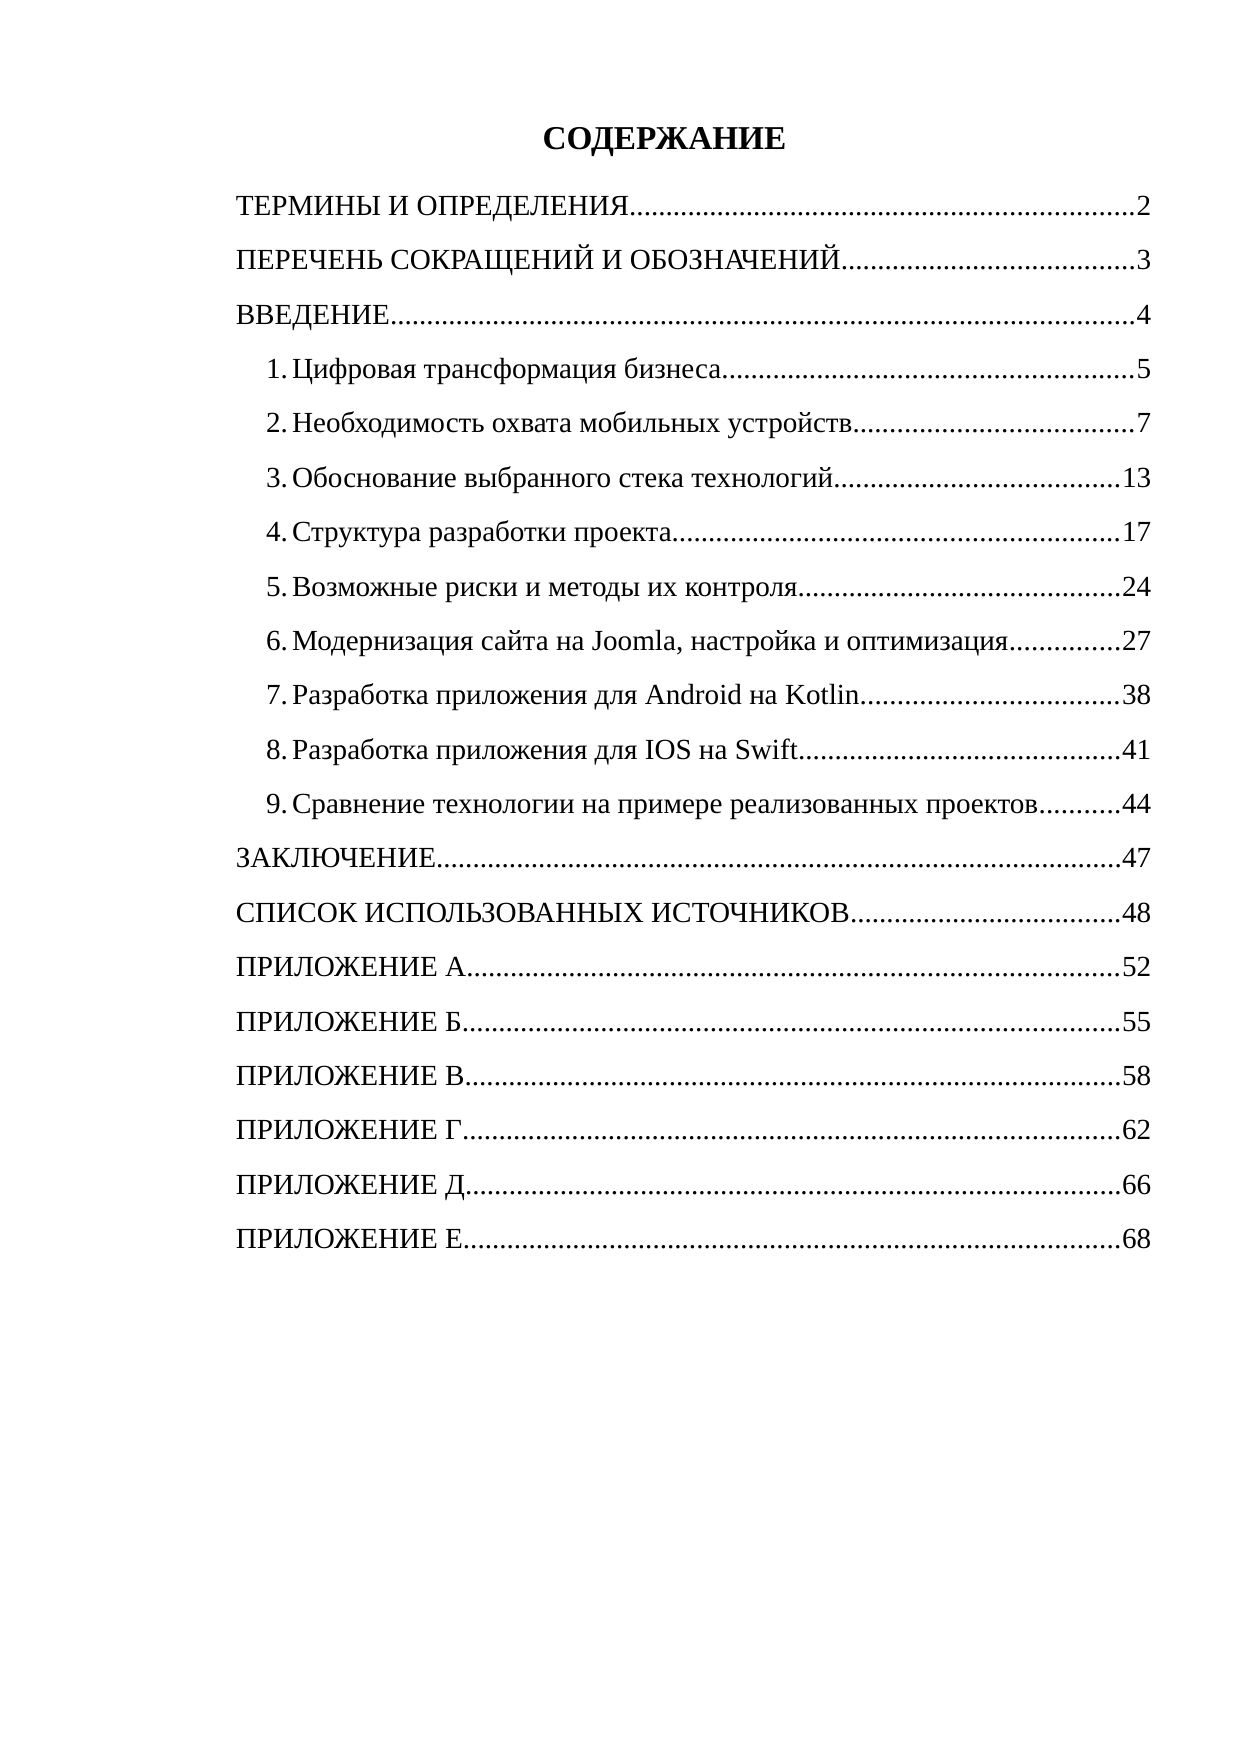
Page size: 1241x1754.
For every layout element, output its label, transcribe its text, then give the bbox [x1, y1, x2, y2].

text ПРИЛОЖЕНИЕ Д 66 [177, 1167, 1152, 1200]
text 6. Модернизация сайта на Joomla, настройка и оптимизация 27 [177, 623, 1152, 657]
text ПРИЛОЖЕНИЕ А 52 [177, 949, 1152, 983]
text ВВЕДЕНИЕ 4 [177, 297, 1152, 330]
text 2. Необходимость охвата мобильных устройств 7 [177, 406, 1152, 439]
text ТЕРМИНЫ И ОПРЕДЕЛЕНИЯ 2 [177, 188, 1152, 222]
text 7. Разработка приложения для Android на Kotlin 38 [177, 677, 1152, 711]
text ЗАКЛЮЧЕНИЕ 47 [177, 841, 1152, 874]
text 8. Разработка приложения для IOS на Swift 41 [177, 732, 1152, 765]
text СОДЕРЖАНИЕ [177, 118, 1152, 156]
text 4. Структура разработки проекта 17 [177, 514, 1152, 548]
text ПРИЛОЖЕНИЕ В 58 [177, 1058, 1152, 1092]
text ПЕРЕЧЕНЬ СОКРАЩЕНИЙ И ОБОЗНАЧЕНИЙ 3 [177, 242, 1152, 276]
text 5. Возможные риски и методы их контроля 24 [177, 569, 1152, 602]
text 1. Цифровая трансформация бизнеса 5 [177, 351, 1152, 385]
text 9. Сравнение технологии на примере реализованных проектов 44 [177, 786, 1152, 820]
text ПРИЛОЖЕНИЕ Е 68 [177, 1221, 1152, 1255]
text СПИСОК ИСПОЛЬЗОВАННЫХ ИСТОЧНИКОВ 48 [177, 895, 1152, 928]
text ПРИЛОЖЕНИЕ Б 55 [177, 1004, 1152, 1037]
text ПРИЛОЖЕНИЕ Г 62 [177, 1112, 1152, 1146]
text 3. Обоснование выбранного стека технологий 13 [177, 460, 1152, 493]
